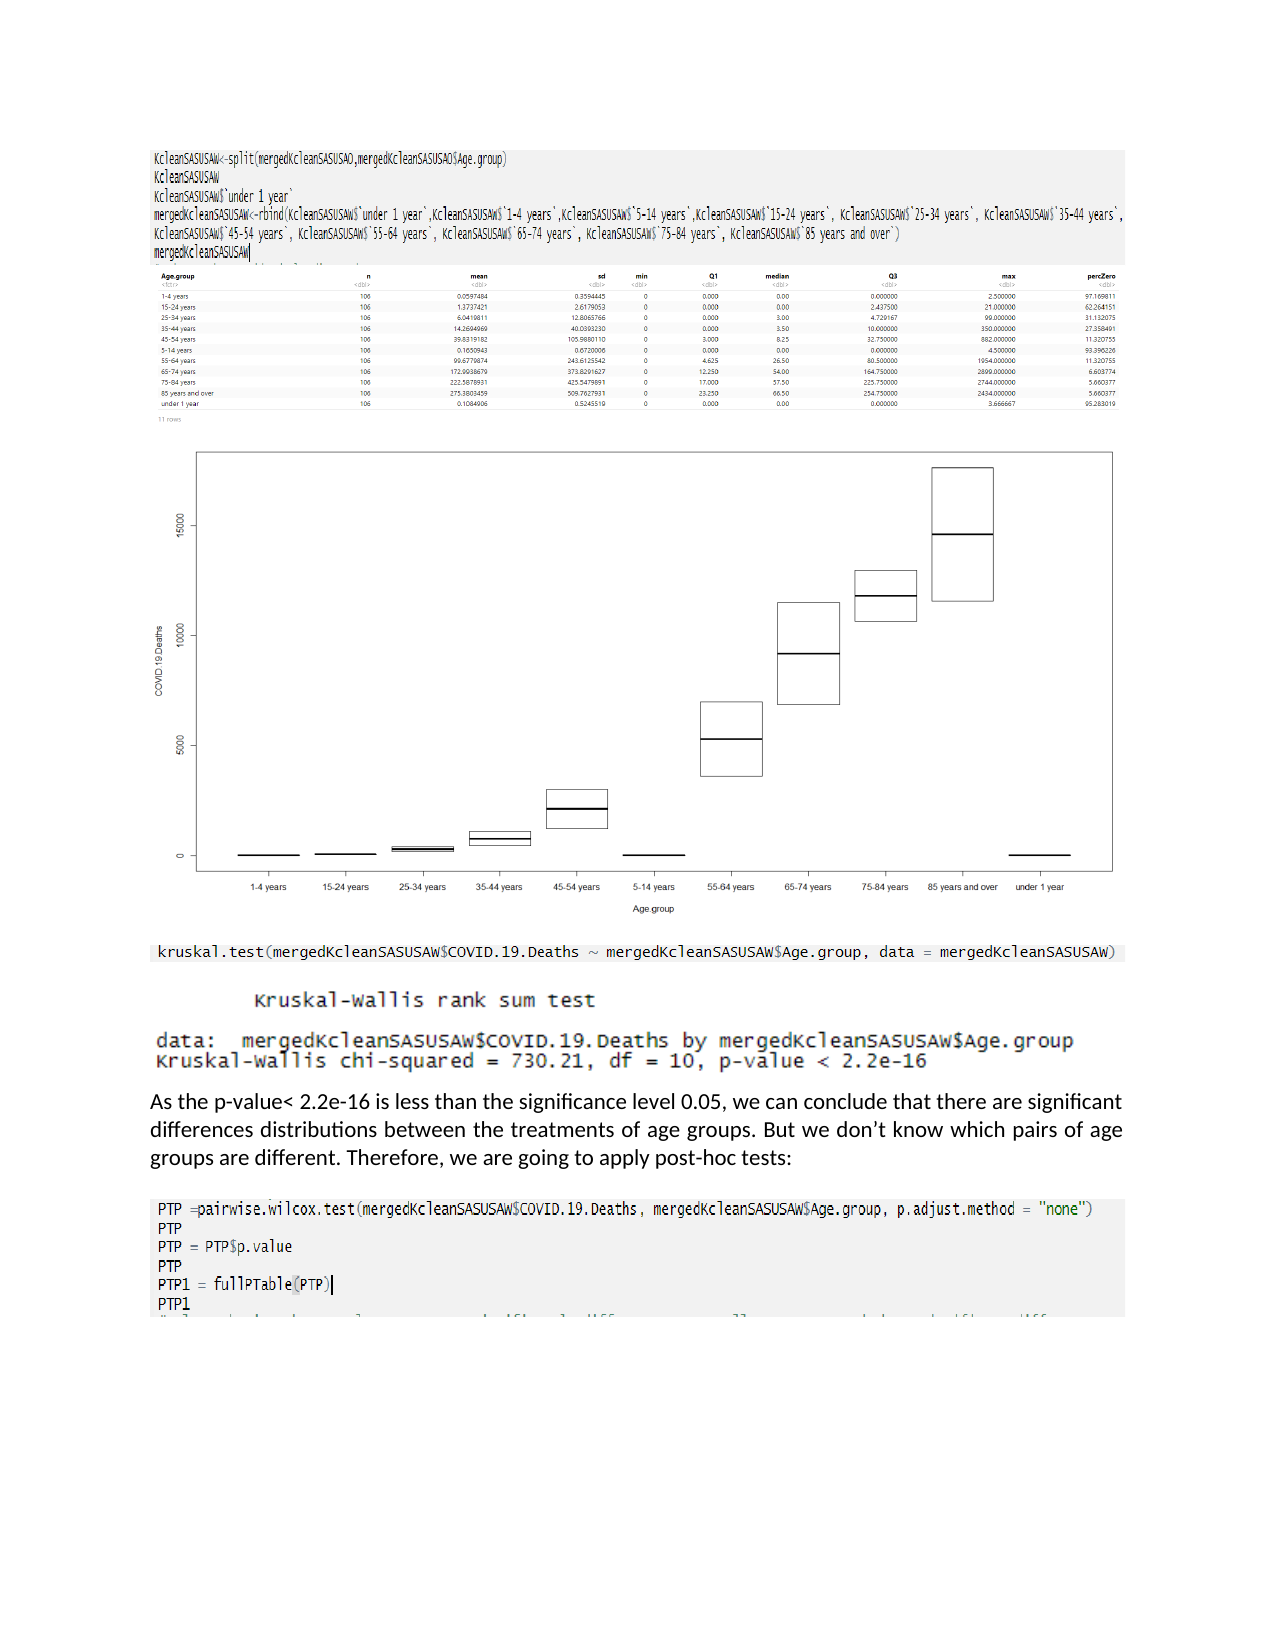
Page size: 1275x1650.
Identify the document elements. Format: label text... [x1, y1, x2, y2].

picture [150, 150, 1125, 918]
text As the p-value< 2.2e-16 is less than the significance level 0.05, we can conclude that there are significant differences distributions between the treatments of age groups. But we don’t know which pairs of age groups are different. Therefore, we are going to apply post-hoc tests: [150, 1088, 1125, 1171]
picture [150, 973, 1125, 1088]
picture [150, 945, 1125, 962]
picture [150, 1199, 1125, 1317]
